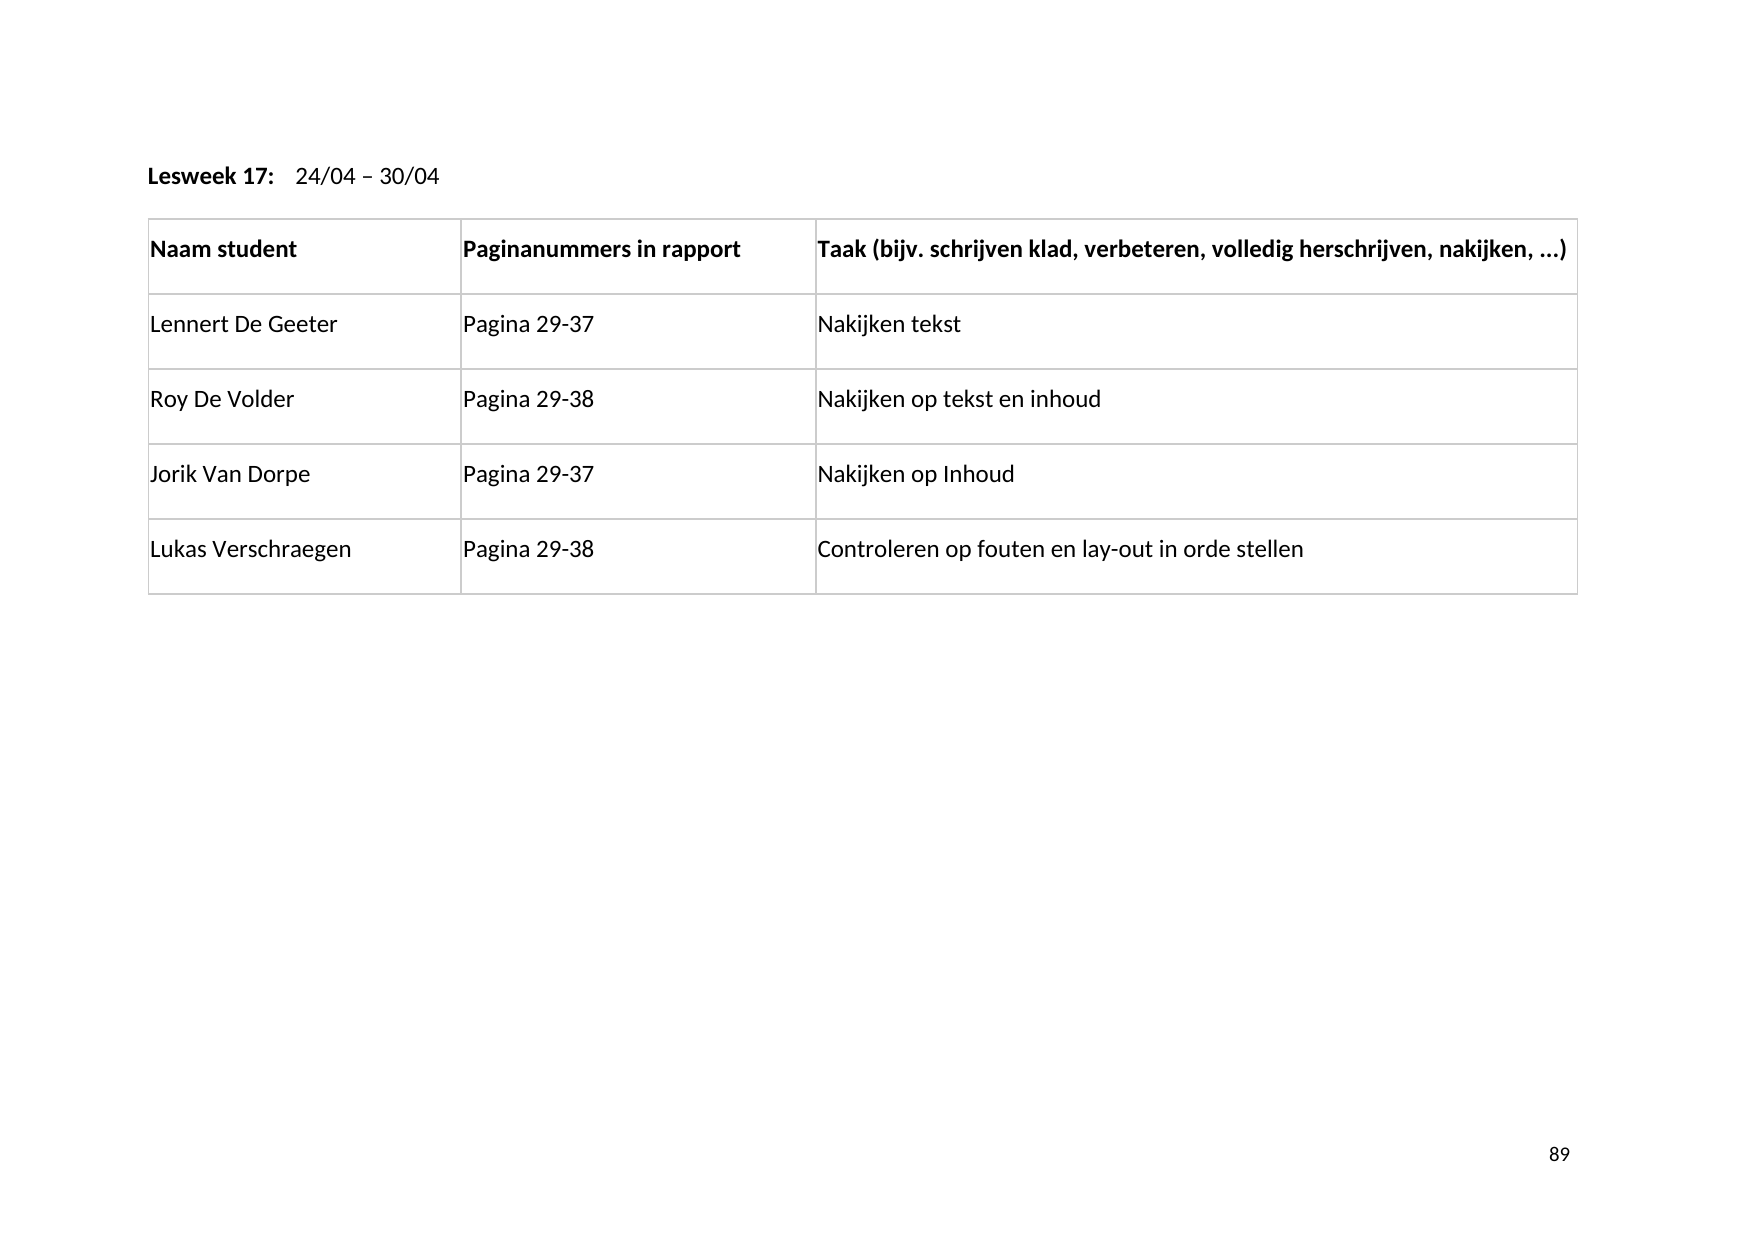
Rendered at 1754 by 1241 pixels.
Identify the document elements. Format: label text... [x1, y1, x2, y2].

table_cell Controleren op fouten en lay-out in orde stellen [817, 520, 1577, 593]
text Lesweek 17: 24/04 – 30/04 [148, 160, 1606, 191]
table_header Naam student [149, 220, 460, 293]
table_header Paginanummers in rapport [462, 220, 815, 293]
table_header Taak (bijv. schrijven klad, verbeteren, volledig herschrijven, nakijken, ...) [817, 220, 1577, 293]
table_cell Pagina 29-37 [462, 445, 815, 518]
table_cell Lukas Verschraegen [149, 520, 460, 593]
table_cell Pagina 29-38 [462, 370, 815, 443]
table_cell Nakijken op Inhoud [817, 445, 1577, 518]
table_cell Lennert De Geeter [149, 295, 460, 368]
table_cell Pagina 29-37 [462, 295, 815, 368]
table_cell Jorik Van Dorpe [149, 445, 460, 518]
table_cell Roy De Volder [149, 370, 460, 443]
table_cell Pagina 29-38 [462, 520, 815, 593]
table_cell Nakijken op tekst en inhoud [817, 370, 1577, 443]
table_cell Nakijken tekst [817, 295, 1577, 368]
